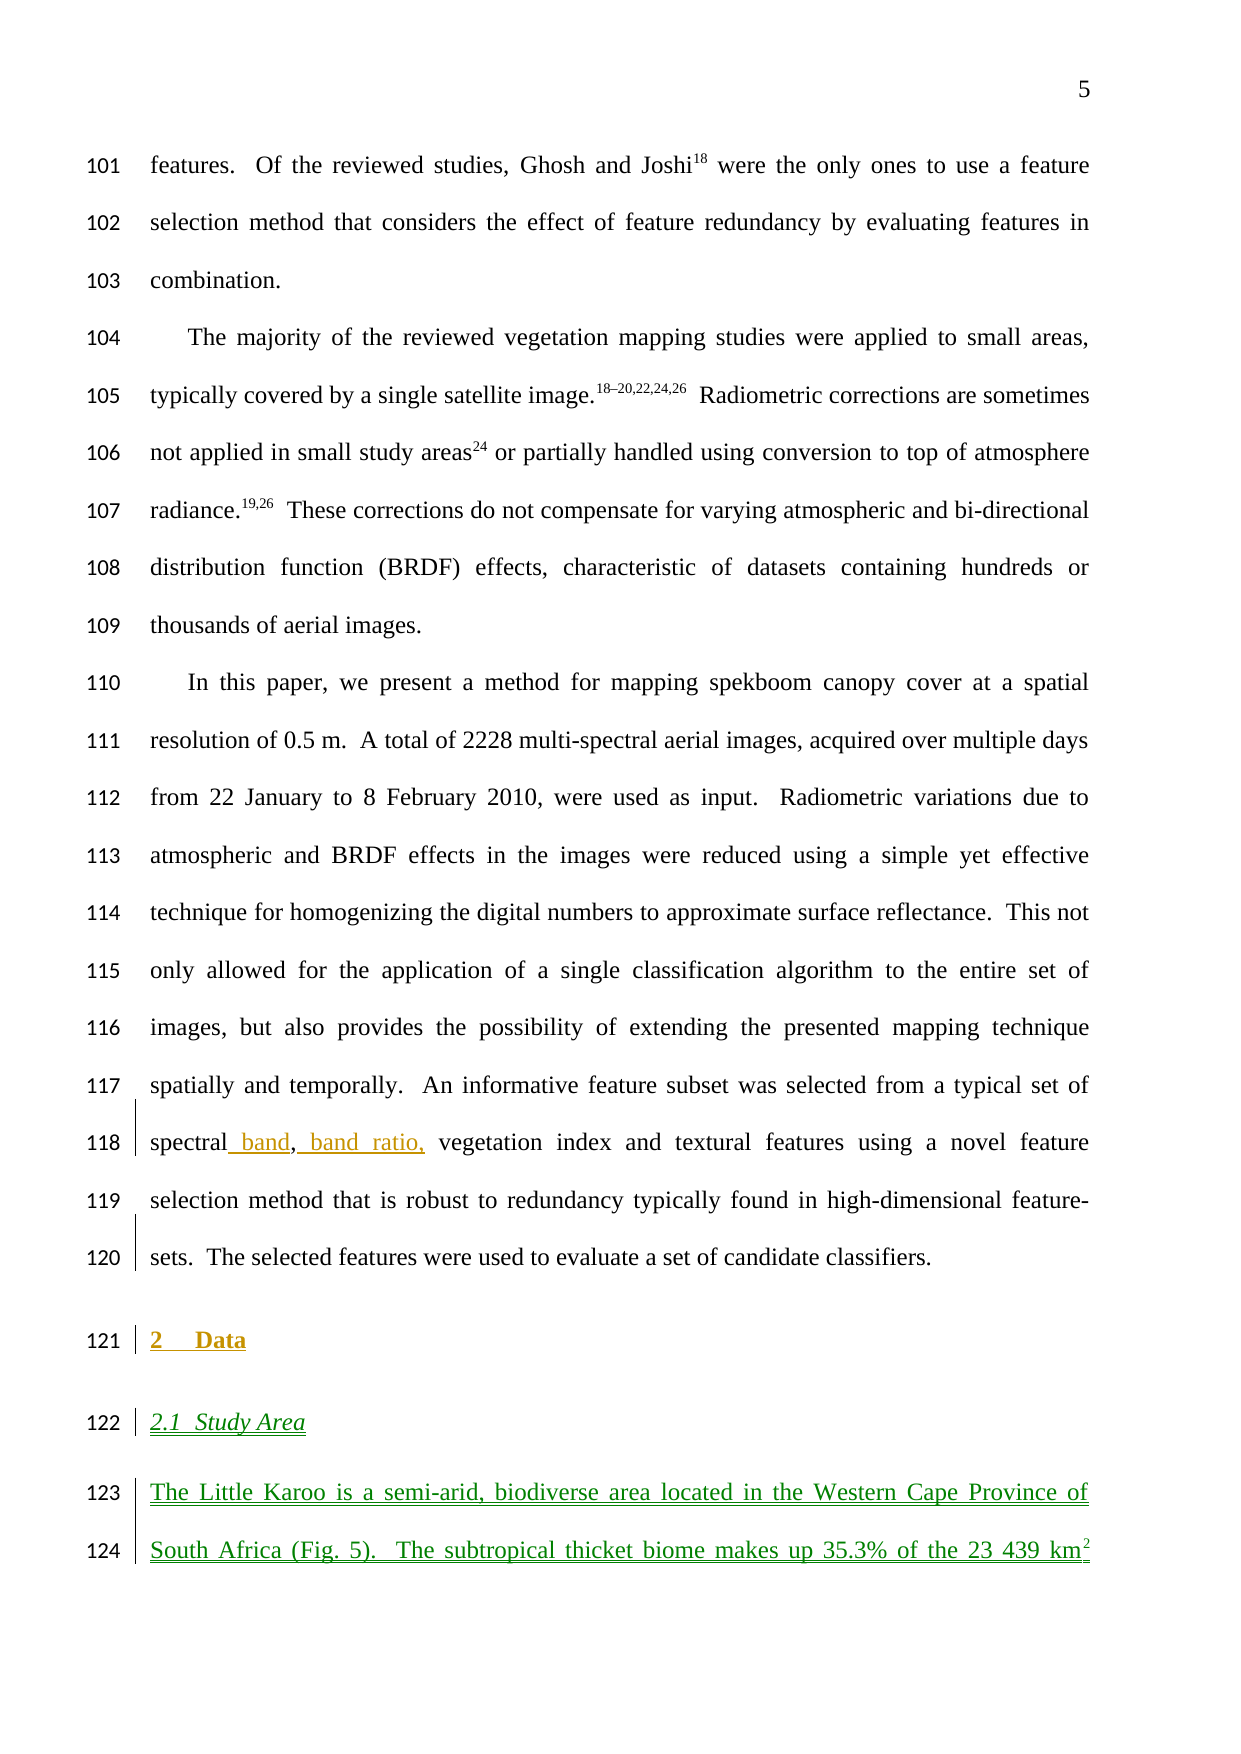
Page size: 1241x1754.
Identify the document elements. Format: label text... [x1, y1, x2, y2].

text The majority of the reviewed vegetation mapping studies were applied to small areas, typically covered by a single satellite image.18–20,22,24,26 Radiometric corrections are sometimes not applied in small study areas24 or partially handled using conversion to top of atmosphere radiance.19,26 These corrections do not compensate for varying atmospheric and bi-directional distribution function (BRDF) effects, characteristic of datasets containing hundreds or thousands of aerial images. [150, 322, 1090, 639]
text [150, 150, 1090, 294]
text In this paper, we present a method for mapping spekboom canopy cover at a spatial resolution of 0.5 m. A total of 2228 multi-spectral aerial images, acquired over multiple days from 22 January to 8 February 2010, were used as input. Radiometric variations due to atmospheric and BRDF effects in the images were reduced using a simple yet effective technique for homogenizing the digital numbers to approximate surface reflectance. This not only allowed for the application of a single classification algorithm to the entire set of images, but also provides the possibility of extending the presented mapping technique spatially and temporally. An informative feature subset was selected from a typical set of spectral, vegetation index and textural features using a novel feature selection method that is robust to redundancy typically found in high-dimensional feature-sets. The selected features were used to evaluate a set of candidate classifiers. [150, 667, 1090, 1271]
